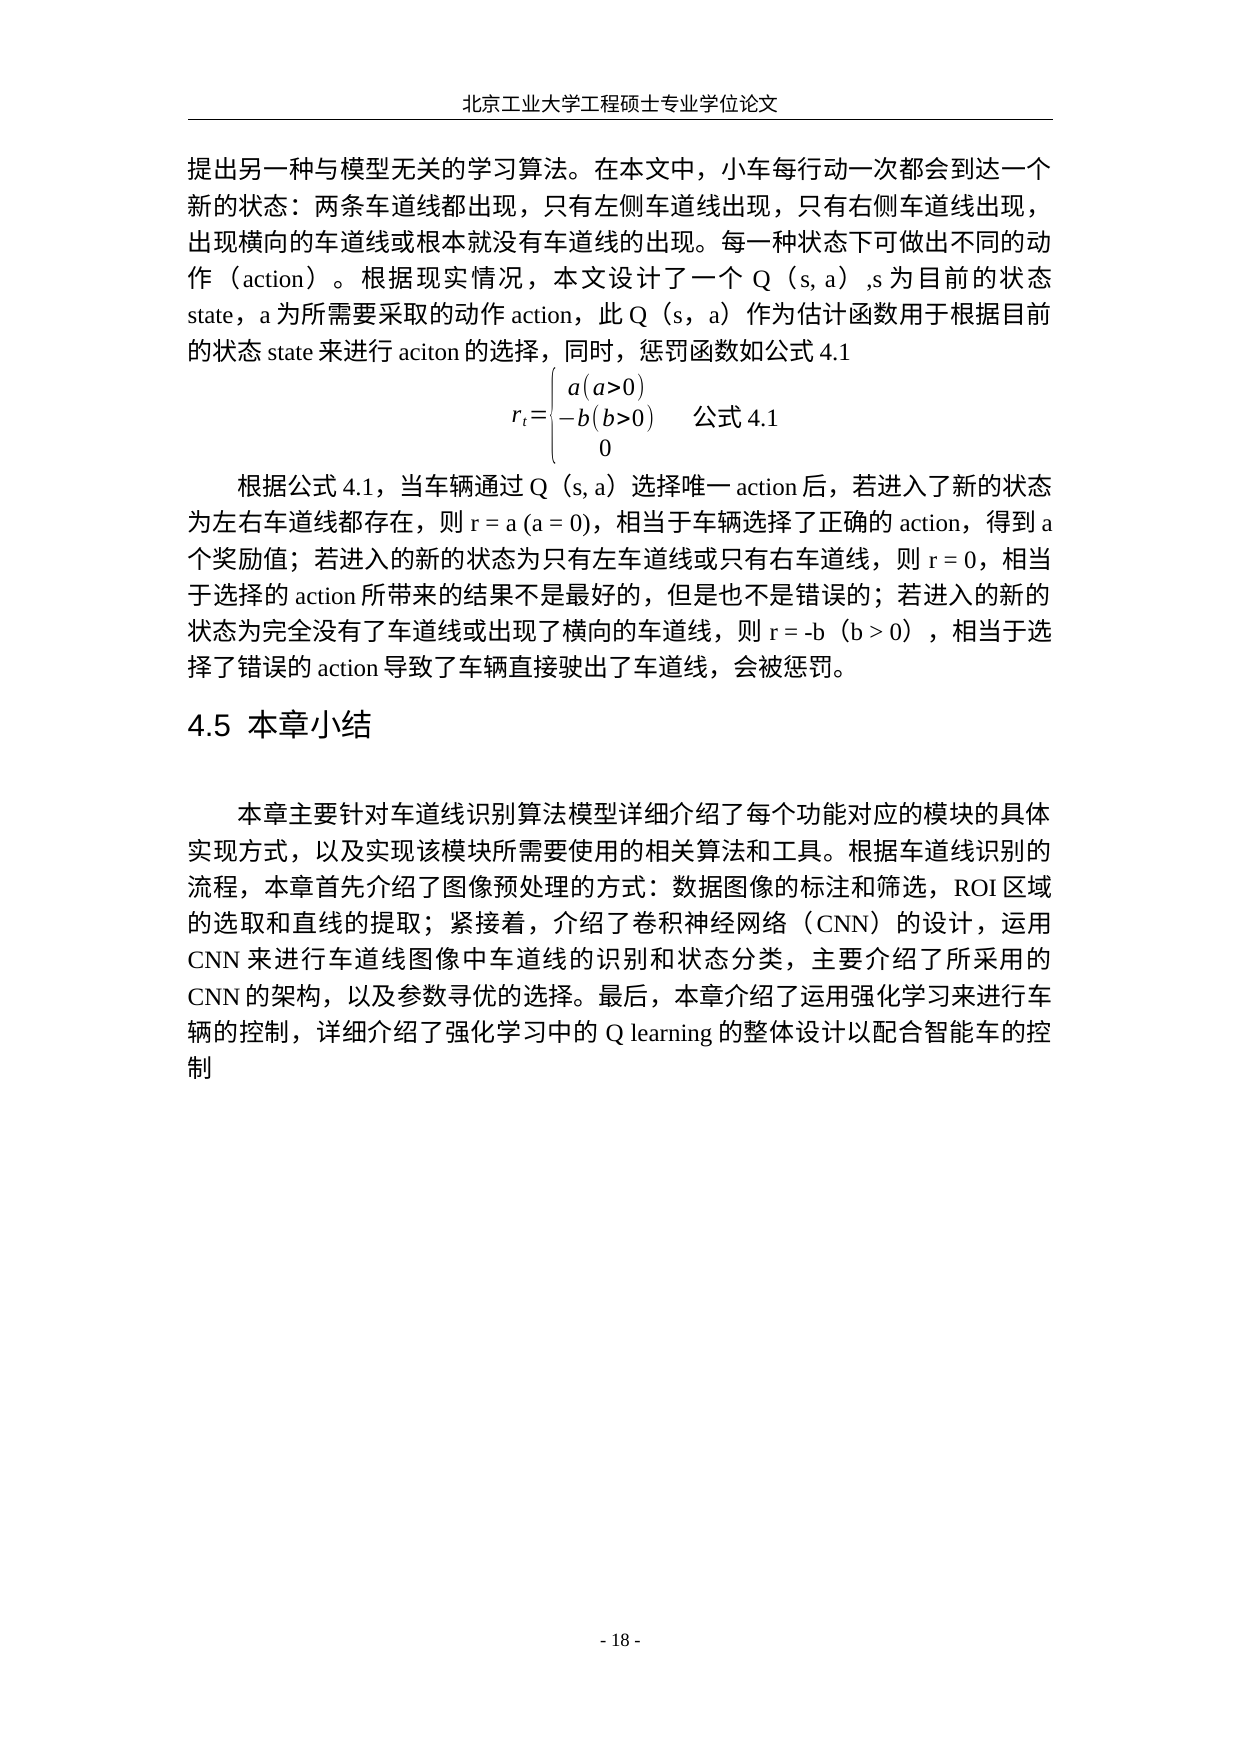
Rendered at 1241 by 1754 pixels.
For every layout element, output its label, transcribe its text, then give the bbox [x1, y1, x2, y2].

text 本章主要针对车道线识别算法模型详细介绍了每个功能对应的模块的具体实现方式，以及实现该模块所需要使用的相关算法和工具。根据车道线识别的流程，本章首先介绍了图像预处理的方式：数据图像的标注和筛选，ROI区域的选取和直线的提取；紧接着，介绍了卷积神经网络（CNN）的设计，运用CNN来进行车道线图像中车道线的识别和状态分类，主要介绍了所采用的CNN的架构，以及参数寻优的选择。最后，本章介绍了运用强化学习来进行车辆的控制，详细介绍了强化学习中的Q learning的整体设计以配合智能车的控制 [187, 795, 1053, 1085]
text 本章小结 [187, 700, 1053, 746]
text 根据公式4.1，当车辆通过Q（s, a）选择唯一action后，若进入了新的状态为左右车道线都存在，则r = a (a = 0)，相当于车辆选择了正确的action，得到a个奖励值；若进入的新的状态为只有左车道线或只有右车道线，则r = 0，相当于选择的action所带来的结果不是最好的，但是也不是错误的；若进入的新的状态为完全没有了车道线或出现了横向的车道线，则r = -b（b > 0），相当于选择了错误的action导致了车辆直接驶出了车道线，会被惩罚。 [187, 467, 1053, 684]
text 公式4.1 [187, 367, 1053, 467]
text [187, 150, 1053, 367]
